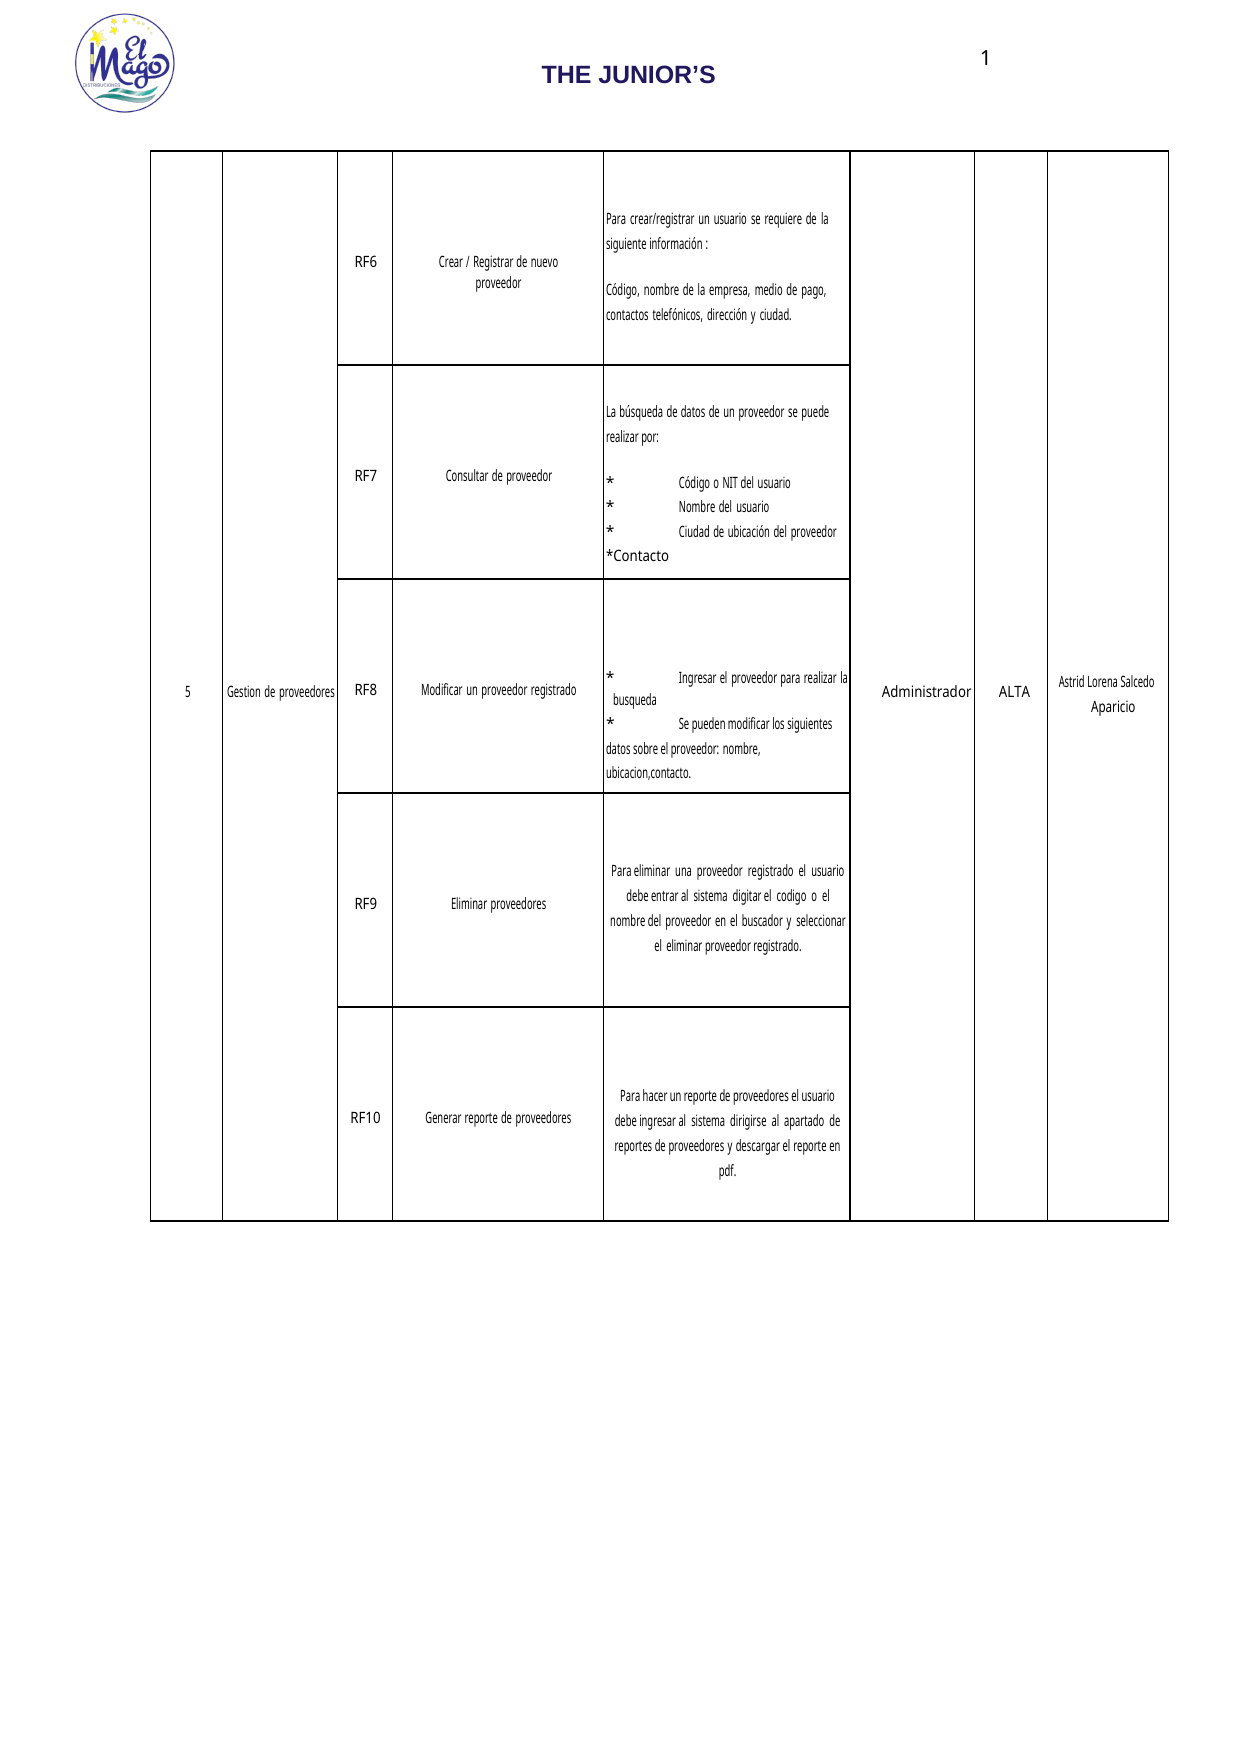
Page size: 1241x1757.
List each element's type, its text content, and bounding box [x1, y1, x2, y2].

table_cell Consultar de proveedor [393, 366, 603, 578]
table_cell Para eliminar una proveedor registrado el usuario debe entrar al sistema digitar el codigo o el nombre del proveedor en el buscador y seleccionar el eliminar proveedor registrado. [604, 794, 849, 1006]
table_cell RF9 [338, 794, 392, 1006]
table_header RF6 [338, 152, 392, 364]
table_cell RF7 [338, 366, 392, 578]
table_header ALTA [975, 152, 1047, 1220]
table_cell Generar reporte de proveedores [393, 1008, 603, 1220]
table_header Crear / Registrar de nuevo proveedor [393, 152, 603, 364]
table_cell Ingresar el proveedor para realizar la busqueda Se pueden modificar los siguientes datos sobre el proveedor: nombre, ubicacion,contacto. [604, 580, 849, 792]
picture [61, 7, 189, 114]
table_header Administrador [851, 152, 974, 1220]
table_cell La búsqueda de datos de un proveedor se puede realizar por: Código o NIT del usuario Nombre del usuario Ciudad de ubicación del proveedor *Contacto [604, 366, 849, 578]
table_cell RF8 [338, 580, 392, 792]
table_header Gestion de proveedores [223, 152, 337, 1220]
table_cell Modificar un proveedor registrado [393, 580, 603, 792]
table_cell Para hacer un reporte de proveedores el usuario debe ingresar al sistema dirigirse al apartado de reportes de proveedores y descargar el reporte en pdf. [604, 1008, 849, 1220]
table_cell Eliminar proveedores [393, 794, 603, 1006]
table_header Astrid Lorena Salcedo Aparicio [1048, 152, 1168, 1220]
table_header Para crear/registrar un usuario se requiere de la siguiente información : Código, nombre de la empresa, medio de pago, contactos telefónicos, dirección y ciudad. [604, 152, 849, 364]
table_cell RF10 [338, 1008, 392, 1220]
table_header 5 [151, 152, 222, 1220]
